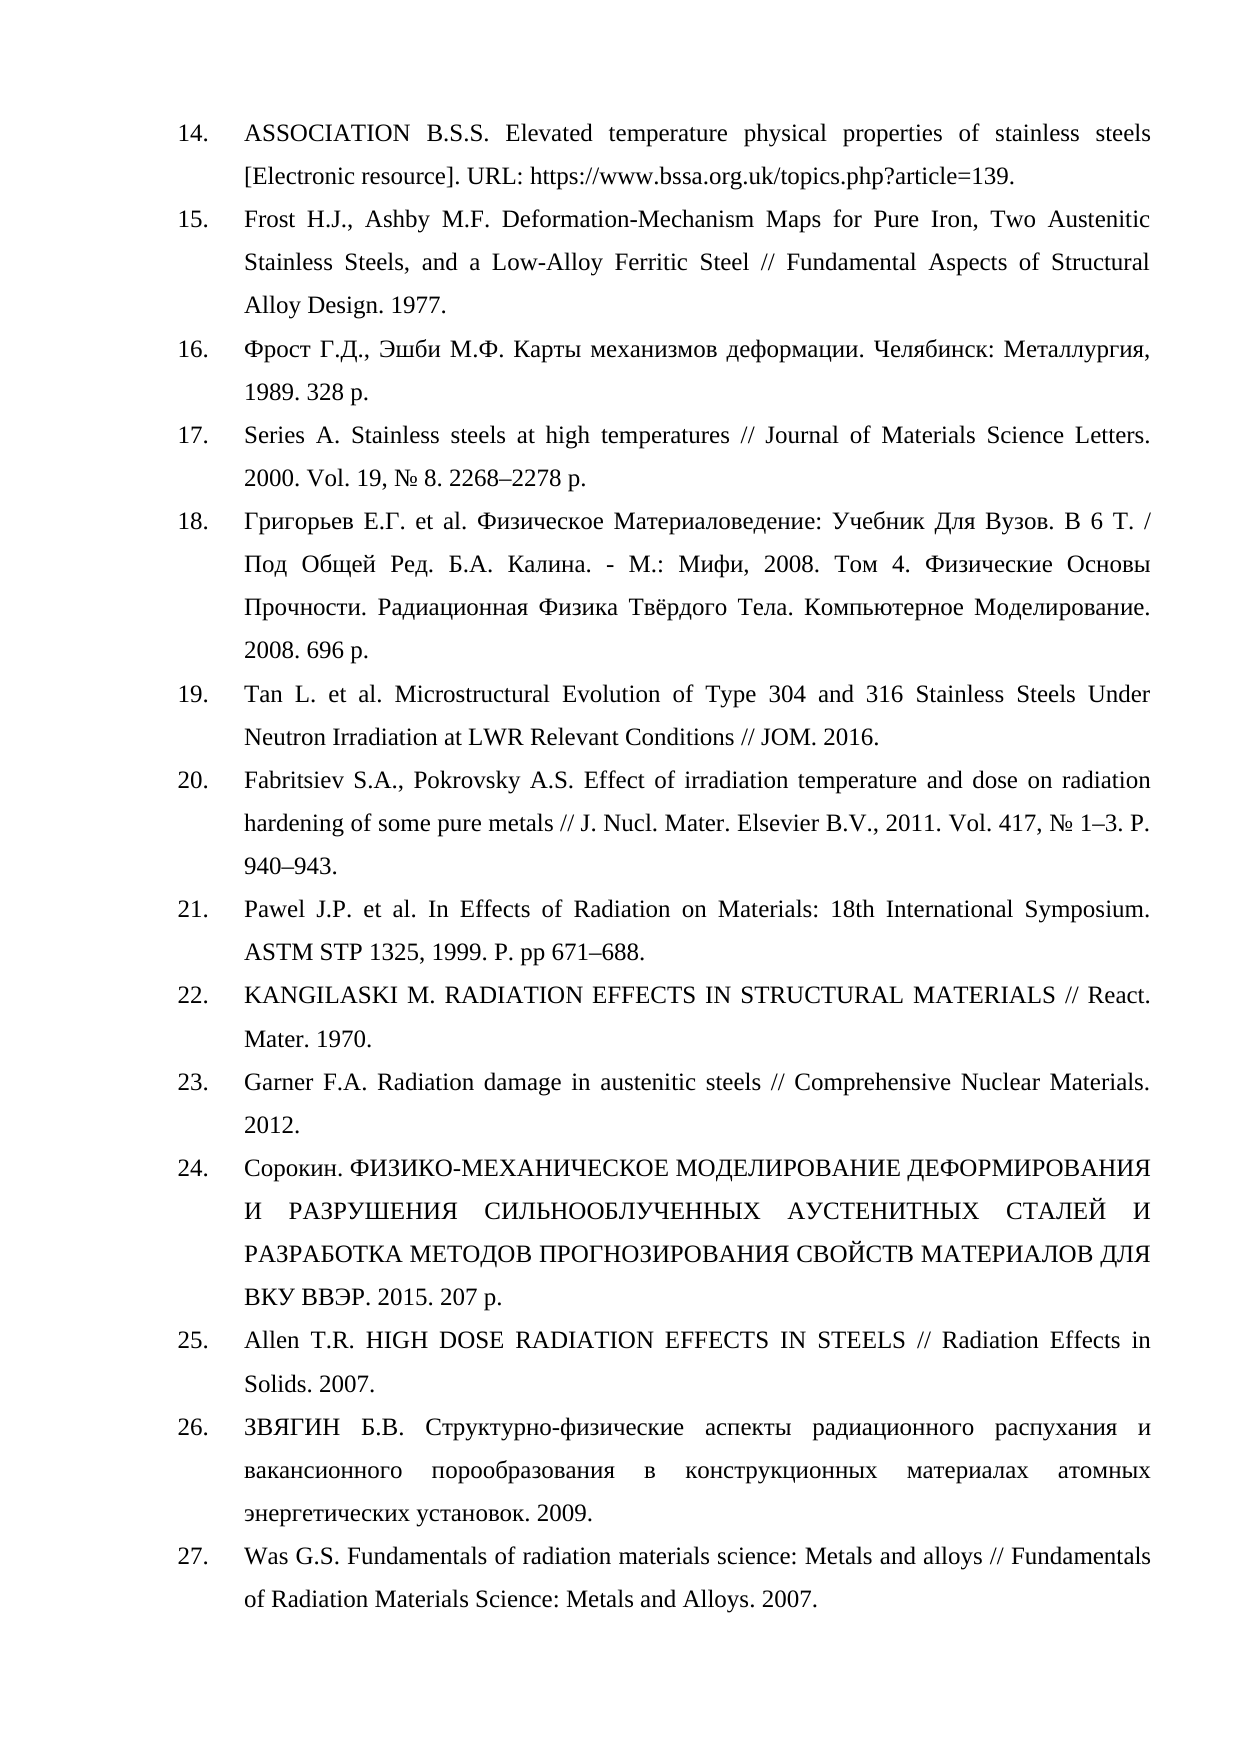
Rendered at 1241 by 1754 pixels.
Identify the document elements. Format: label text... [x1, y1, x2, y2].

text 18. Григорьев Е.Г. et al. Физическое Материаловедение: Учебник Для Вузов. В 6 Т. / Под Общей Ред. Б.А. Калина. - М.: Мифи, 2008. Том 4. Физические Основы Прочности. Радиационная Физика Твёрдого Тела. Компьютерное Моделирование. 2008. 696 p. [177, 506, 1152, 664]
text 26. ЗВЯГИН Б.В. Структурно-физические аспекты радиационного распухания и вакансионного порообразования в конструкционных материалах атомных энергетических установок. 2009. [177, 1412, 1152, 1527]
text 20. Fabritsiev S.A., Pokrovsky A.S. Effect of irradiation temperature and dose on radiation hardening of some pure metals // J. Nucl. Mater. Elsevier B.V., 2011. Vol. 417, № 1–3. P. 940–943. [177, 765, 1152, 880]
text 17. Series A. Stainless steels at high temperatures // Journal of Materials Science Letters. 2000. Vol. 19, № 8. 2268–2278 p. [177, 420, 1152, 492]
text 14. ASSOCIATION B.S.S. Elevated temperature physical properties of stainless steels [Electronic resource]. URL: https://www.bssa.org.uk/topics.php?article=139. [177, 118, 1152, 190]
text 23. Garner F.A. Radiation damage in austenitic steels // Comprehensive Nuclear Materials. 2012. [177, 1067, 1152, 1139]
text 19. Tan L. et al. Microstructural Evolution of Type 304 and 316 Stainless Steels Under Neutron Irradiation at LWR Relevant Conditions // JOM. 2016. [177, 679, 1152, 751]
text 16. Фрост Г.Д., Эшби М.Ф. Карты механизмов деформации. Челябинск: Металлургия, 1989. 328 p. [177, 334, 1152, 406]
text 21. Pawel J.P. et al. In Effects of Radiation on Materials: 18th International Symposium. ASTM STP 1325, 1999. P. pp 671–688. [177, 894, 1152, 966]
text 24. Сорокин. ФИЗИКО-МЕХАНИЧЕСКОЕ МОДЕЛИРОВАНИЕ ДЕФОРМИРОВАНИЯ И РАЗРУШЕНИЯ СИЛЬНООБЛУЧЕННЫХ АУСТЕНИТНЫХ СТАЛЕЙ И РАЗРАБОТКА МЕТОДОВ ПРОГНОЗИРОВАНИЯ СВОЙСТВ МАТЕРИАЛОВ ДЛЯ ВКУ ВВЭР. 2015. 207 p. [177, 1153, 1152, 1311]
text 15. Frost H.J., Ashby M.F. Deformation-Mechanism Maps for Pure Iron, Two Austenitic Stainless Steels, and a Low-Alloy Ferritic Steel // Fundamental Aspects of Structural Alloy Design. 1977. [177, 204, 1152, 319]
text 25. Allen T.R. HIGH DOSE RADIATION EFFECTS IN STEELS // Radiation Effects in Solids. 2007. [177, 1326, 1152, 1397]
text 27. Was G.S. Fundamentals of radiation materials science: Metals and alloys // Fundamentals of Radiation Materials Science: Metals and Alloys. 2007. [177, 1541, 1152, 1613]
text 22. KANGILASKI M. RADIATION EFFECTS IN STRUCTURAL MATERIALS // React. Mater. 1970. [177, 981, 1152, 1052]
